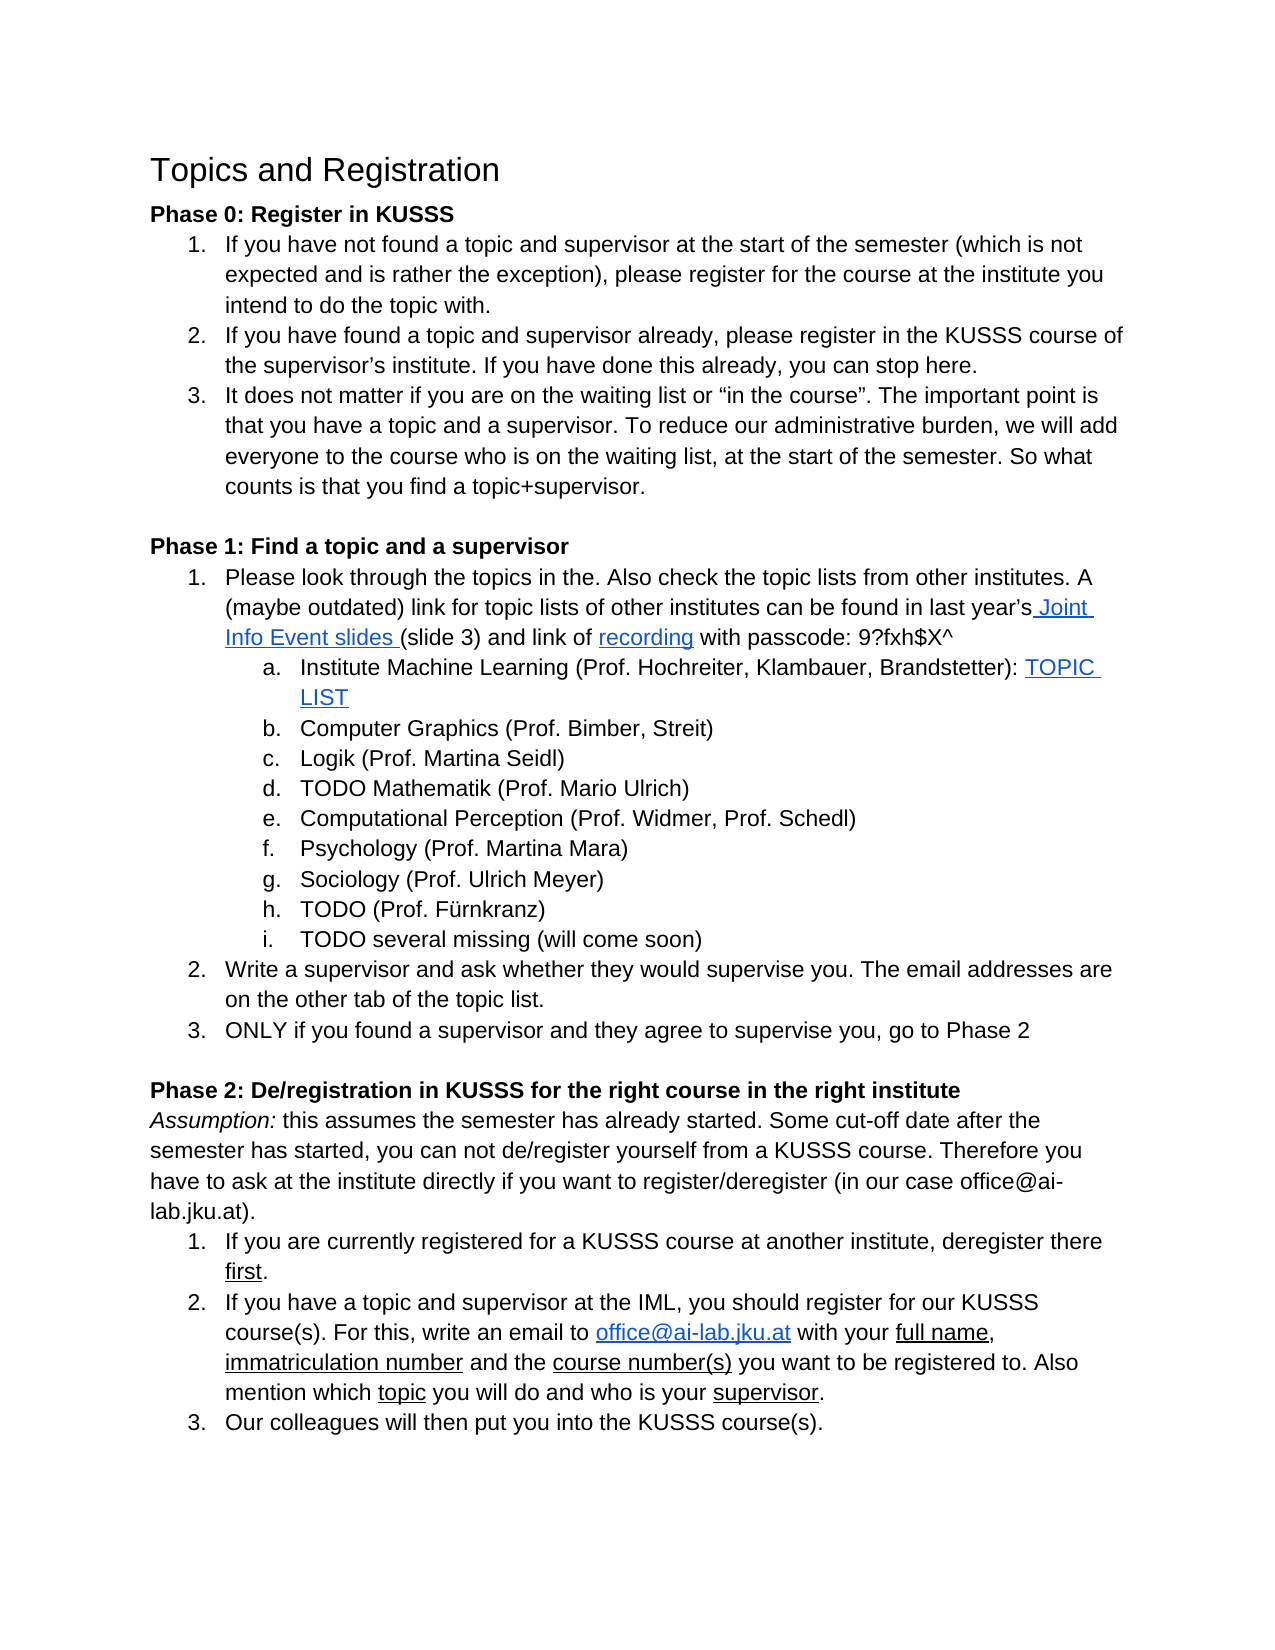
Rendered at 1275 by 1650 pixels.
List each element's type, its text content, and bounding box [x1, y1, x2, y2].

list TODO Mathematik (Prof. Mario Ulrich) [262, 775, 1125, 801]
list If you have a topic and supervisor at the IML, you should register for our KUSSS course(s). For this, write an email to office@ai-lab.jku.at with your full name, immatriculation number and the course number(s) you want to be registered to. Also mention which topic you will do and who is your supervisor. [187, 1288, 1125, 1405]
list Computational Perception (Prof. Widmer, Prof. Schedl) [262, 805, 1125, 831]
list ONLY if you found a supervisor and they agree to supervise you, go to Phase 2 [187, 1017, 1125, 1043]
list TODO (Prof. Fürnkranz) [262, 896, 1125, 922]
subtitle Topics and Registration [150, 150, 1125, 188]
list TODO several missing (will come soon) [262, 926, 1125, 952]
list If you have not found a topic and supervisor at the start of the semester (which is not expected and is rather the exception), please register for the course at the institute you intend to do the topic with. [187, 231, 1125, 318]
list Computer Graphics (Prof. Bimber, Streit) [262, 714, 1125, 741]
list Our colleagues will then put you into the KUSSS course(s). [187, 1409, 1125, 1436]
list It does not matter if you are on the waiting list or “in the course”. The important point is that you have a topic and a supervisor. To reduce our administrative burden, we will add everyone to the course who is on the waiting list, at the start of the semester. So what counts is that you find a topic+supervisor. [187, 382, 1125, 499]
list Sociology (Prof. Ulrich Meyer) [262, 866, 1125, 892]
list Please look through the topics in the. Also check the topic lists from other institutes. A (maybe outdated) link for topic lists of other institutes can be found in last year’s Joint Info Event slides (slide 3) and link of recording with passcode: 9?fxh$X^ [187, 563, 1125, 650]
list Logik (Prof. Martina Seidl) [262, 745, 1125, 771]
text Assumption: this assumes the semester has already started. Some cut-off date after the semester has started, you can not de/register yourself from a KUSSS course. Therefore you have to ask at the institute directly if you want to register/deregister (in our case office@ai-lab.jku.at). [150, 1107, 1125, 1224]
list If you have found a topic and supervisor already, please register in the KUSSS course of the supervisor’s institute. If you have done this already, you can stop here. [187, 322, 1125, 378]
list Write a supervisor and ask whether they would supervise you. The email addresses are on the other tab of the topic list. [187, 956, 1125, 1013]
list Institute Machine Learning (Prof. Hochreiter, Klambauer, Brandstetter): TOPIC LIST [262, 654, 1125, 711]
text Phase 2: De/registration in KUSSS for the right course in the right institute [150, 1077, 1125, 1103]
text Phase 1: Find a topic and a supervisor [150, 533, 1125, 559]
text Phase 0: Register in KUSSS [150, 201, 1125, 227]
list If you are currently registered for a KUSSS course at another institute, deregister there first. [187, 1228, 1125, 1284]
list Psychology (Prof. Martina Mara) [262, 835, 1125, 862]
